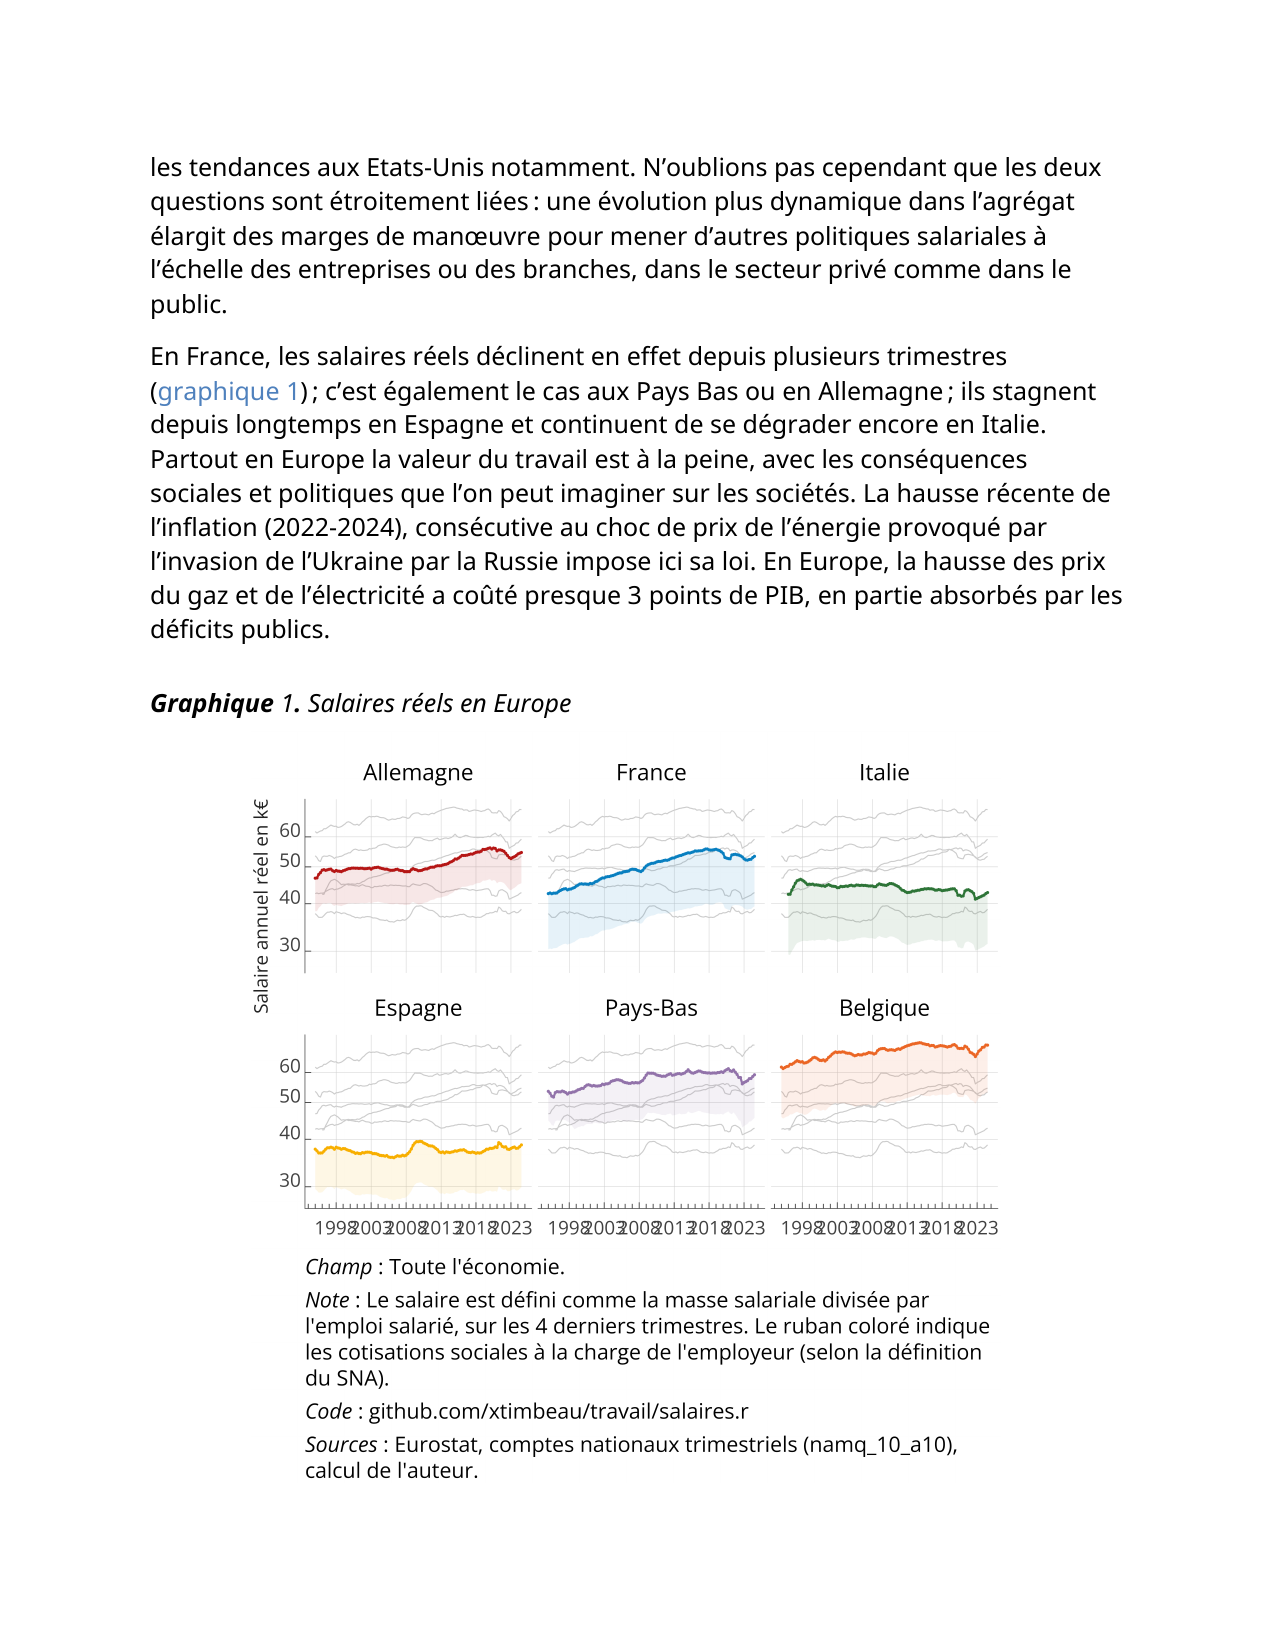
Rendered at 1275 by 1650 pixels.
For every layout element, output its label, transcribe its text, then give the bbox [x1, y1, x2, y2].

text En France, les salaires réels déclinent en effet depuis plusieurs trimestres (graphique 1) ; c’est également le cas aux Pays Bas ou en Allemagne ; ils stagnent depuis longtemps en Espagne et continuent de se dégrader encore en Italie. Partout en Europe la valeur du travail est à la peine, avec les conséquences sociales et politiques que l’on peut imaginer sur les sociétés. La hausse récente de l’inflation (2022-2024), consécutive au choc de prix de l’énergie provoqué par l’invasion de l’Ukraine par la Russie impose ici sa loi. En Europe, la hausse des prix du gaz et de l’électricité a coûté presque 3 points de PIB, en partie absorbés par les déficits publics. [150, 339, 1125, 646]
picture [251, 731, 1002, 1483]
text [150, 150, 1125, 320]
table_header Graphique 1. Salaires réels en Europe [139, 664, 1114, 1486]
